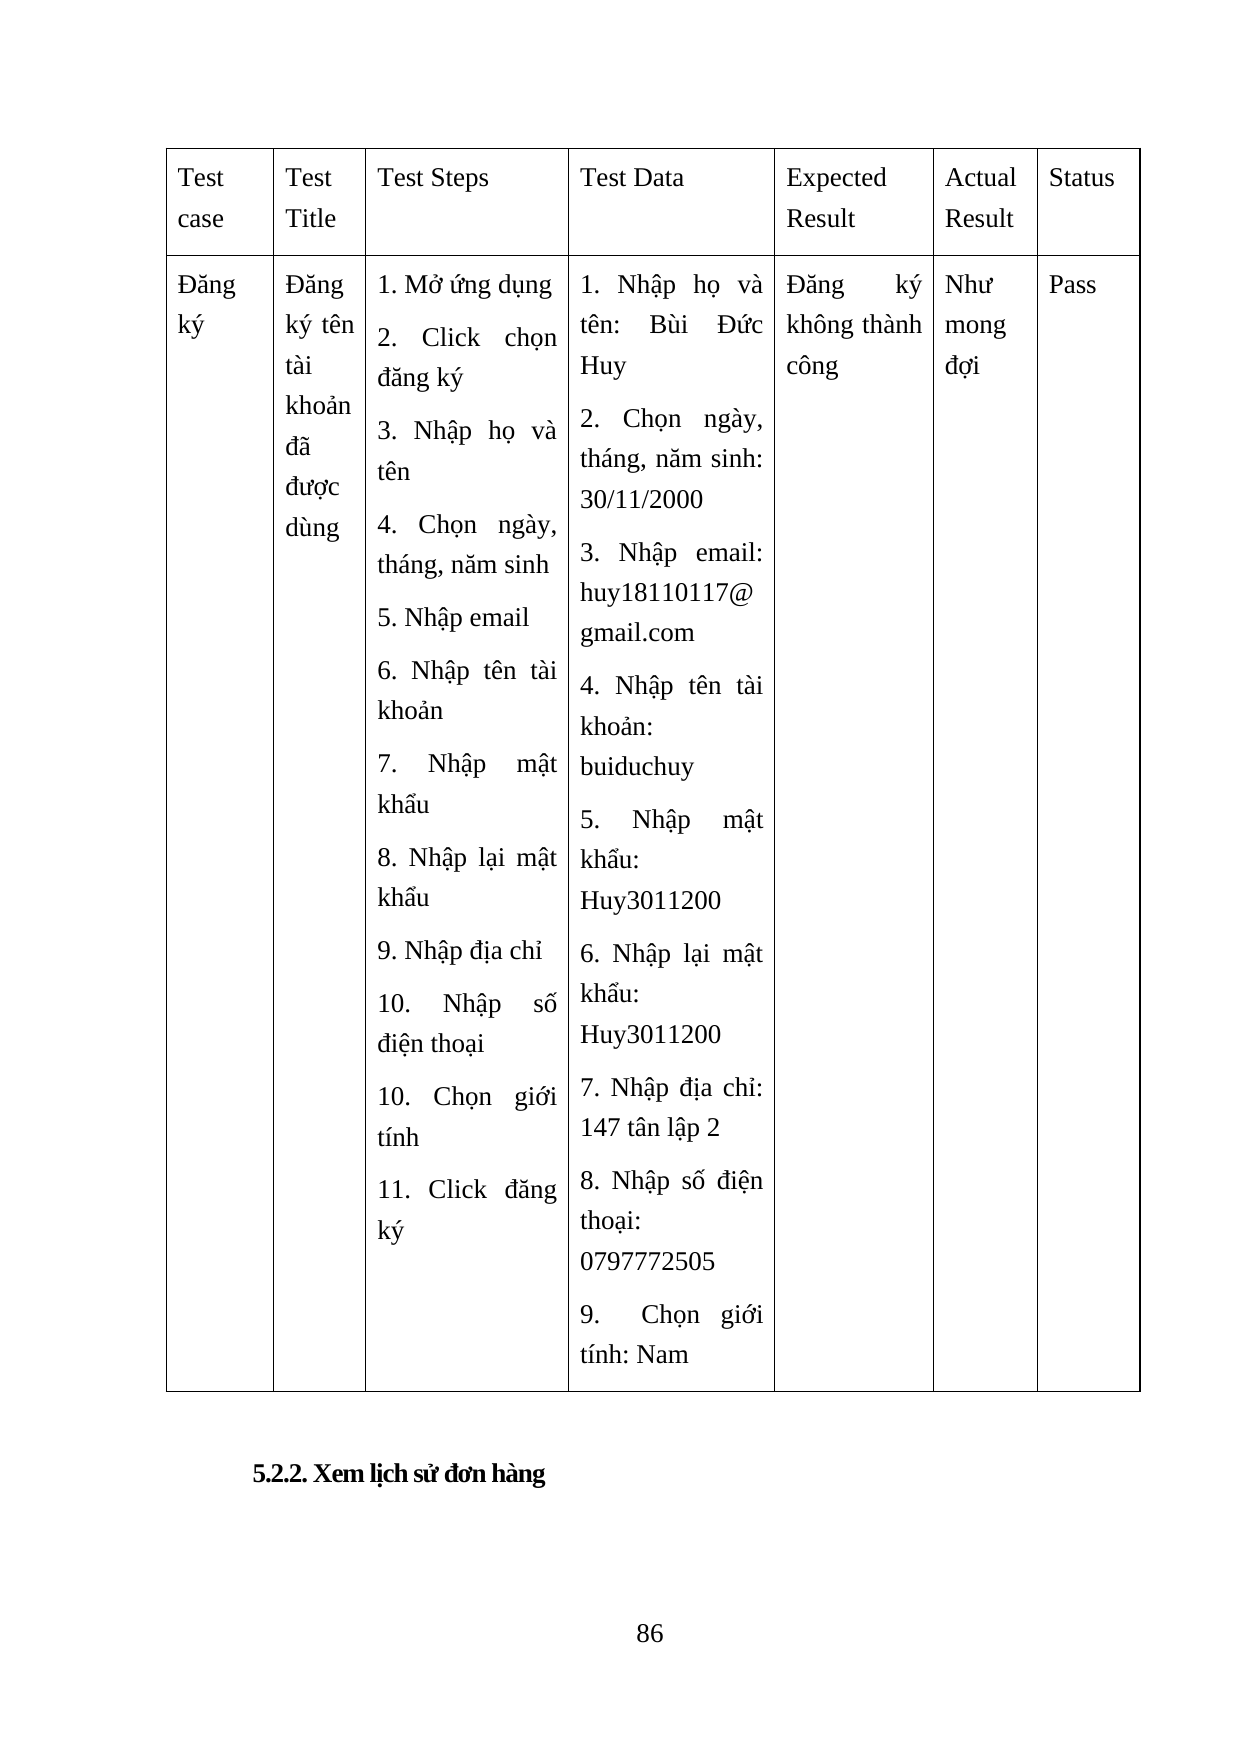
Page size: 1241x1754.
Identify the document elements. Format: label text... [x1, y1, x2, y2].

table_header Test Steps [366, 149, 568, 254]
table_header Test case [167, 149, 273, 254]
table_header Actual Result [934, 149, 1037, 254]
table_header Test Title [274, 149, 365, 254]
table_cell 1. Nhập họ và tên: Bùi Đức Huy 2. Chọn ngày, tháng, năm sinh: 30/11/2000 3. Nhập email: huy18110117@gmail.com 4. Nhập tên tài khoản: buiduchuy 5. Nhập mật khẩu: Huy3011200 6. Nhập lại mật khẩu: Huy3011200 7. Nhập địa chỉ: 147 tân lập 2 8. Nhập số điện thoại: 0797772505 9. Chọn giới tính: Nam [569, 256, 774, 1391]
table_cell 1. Mở ứng dụng 2. Click chọn đăng ký 3. Nhập họ và tên 4. Chọn ngày, tháng, năm sinh 5. Nhập email 6. Nhập tên tài khoản 7. Nhập mật khẩu 8. Nhập lại mật khẩu 9. Nhập địa chỉ 10. Nhập số điện thoại 10. Chọn giới tính 11. Click đăng ký [366, 256, 568, 1391]
table_header Status [1038, 149, 1139, 254]
table_cell Pass [1038, 256, 1139, 1391]
table_cell Đăng ký không thành công [775, 256, 933, 1391]
table_header Expected Result [775, 149, 933, 254]
table_header Test Data [569, 149, 774, 254]
title 5.2.2. Xem lịch sử đơn hàng [177, 1457, 1122, 1489]
table_cell Đăng ký tên tài khoản đã được dùng [274, 256, 365, 1391]
table_cell Như mong đợi [934, 256, 1037, 1391]
table_cell Đăng ký [167, 256, 273, 1391]
